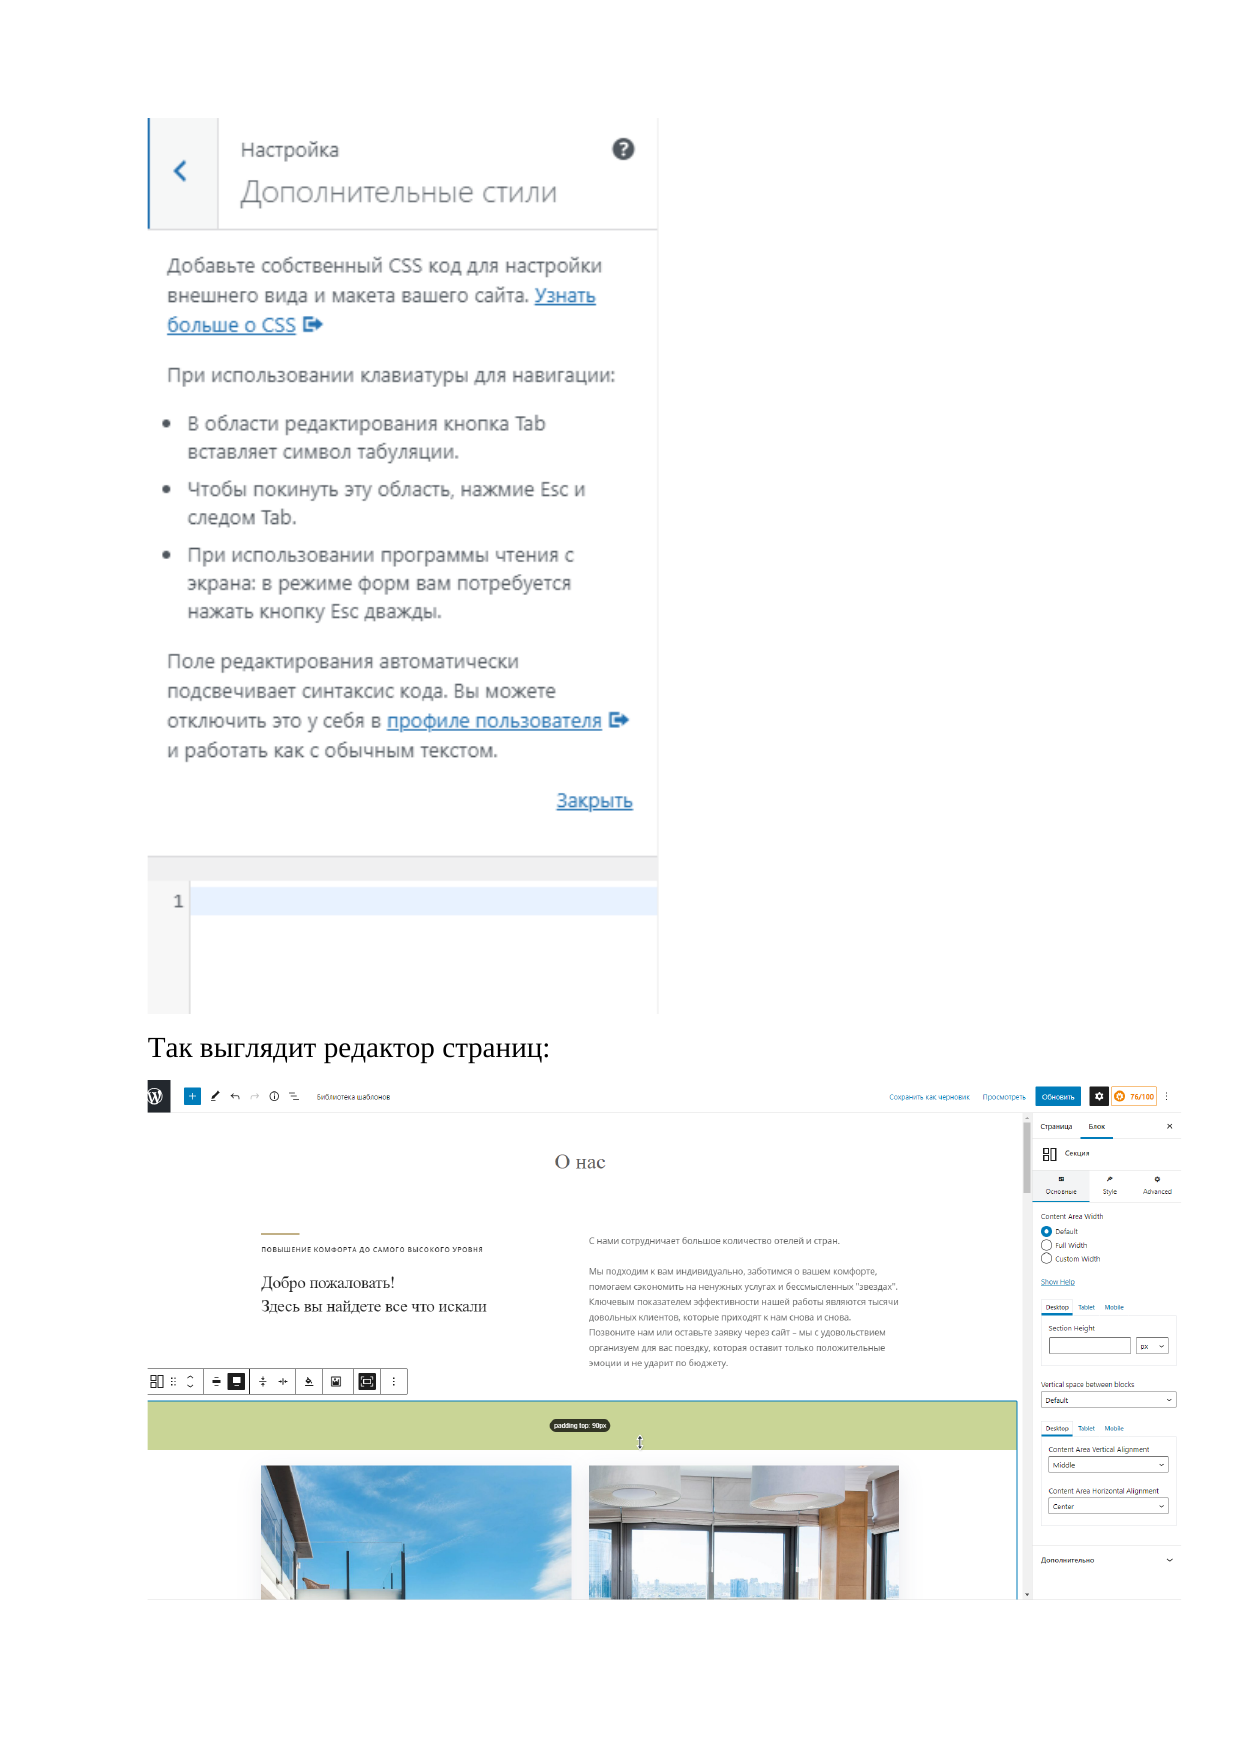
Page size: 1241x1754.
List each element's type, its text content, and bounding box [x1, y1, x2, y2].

picture [147, 1080, 1182, 1600]
text Так выглядит редактор страниц: [148, 1030, 1181, 1064]
picture [147, 118, 659, 1014]
